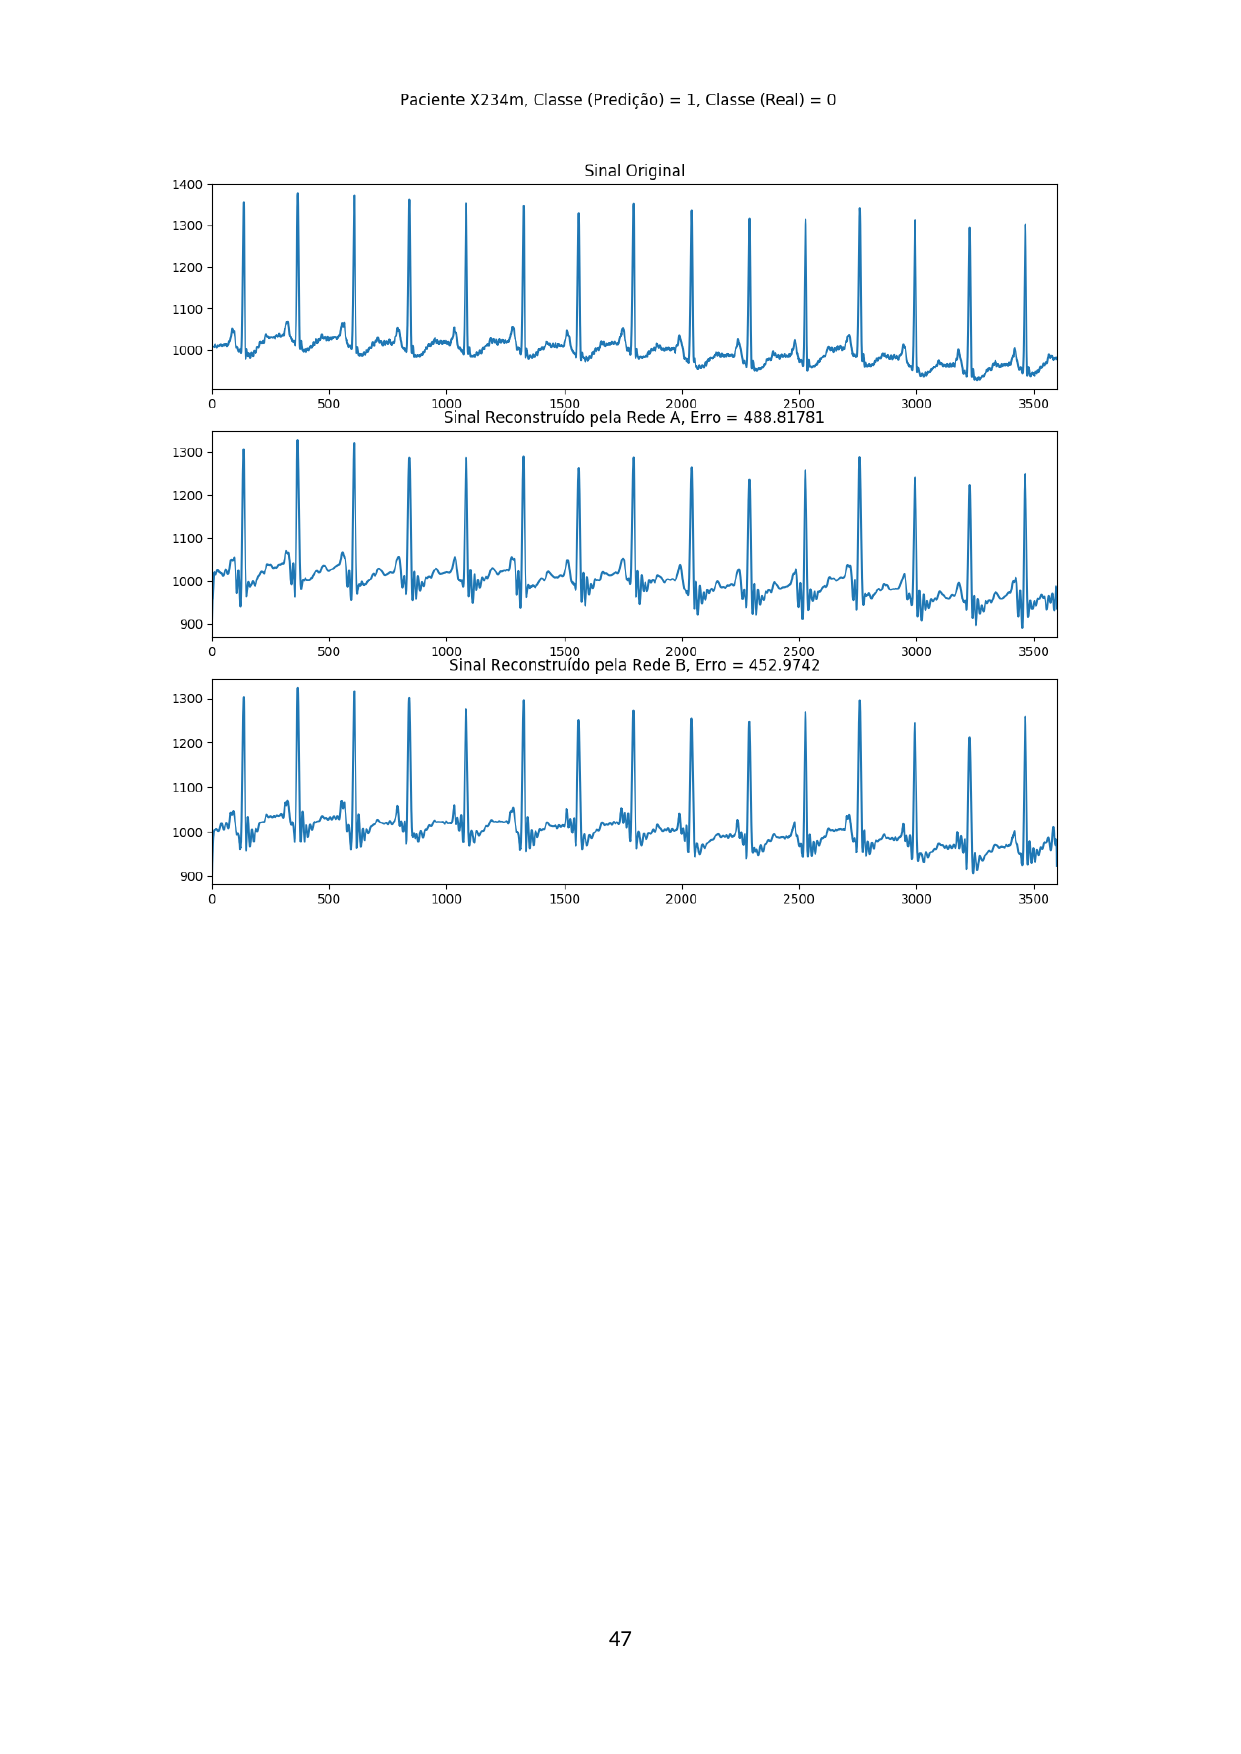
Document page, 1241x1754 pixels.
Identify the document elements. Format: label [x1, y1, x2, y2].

picture [75, 75, 1166, 984]
